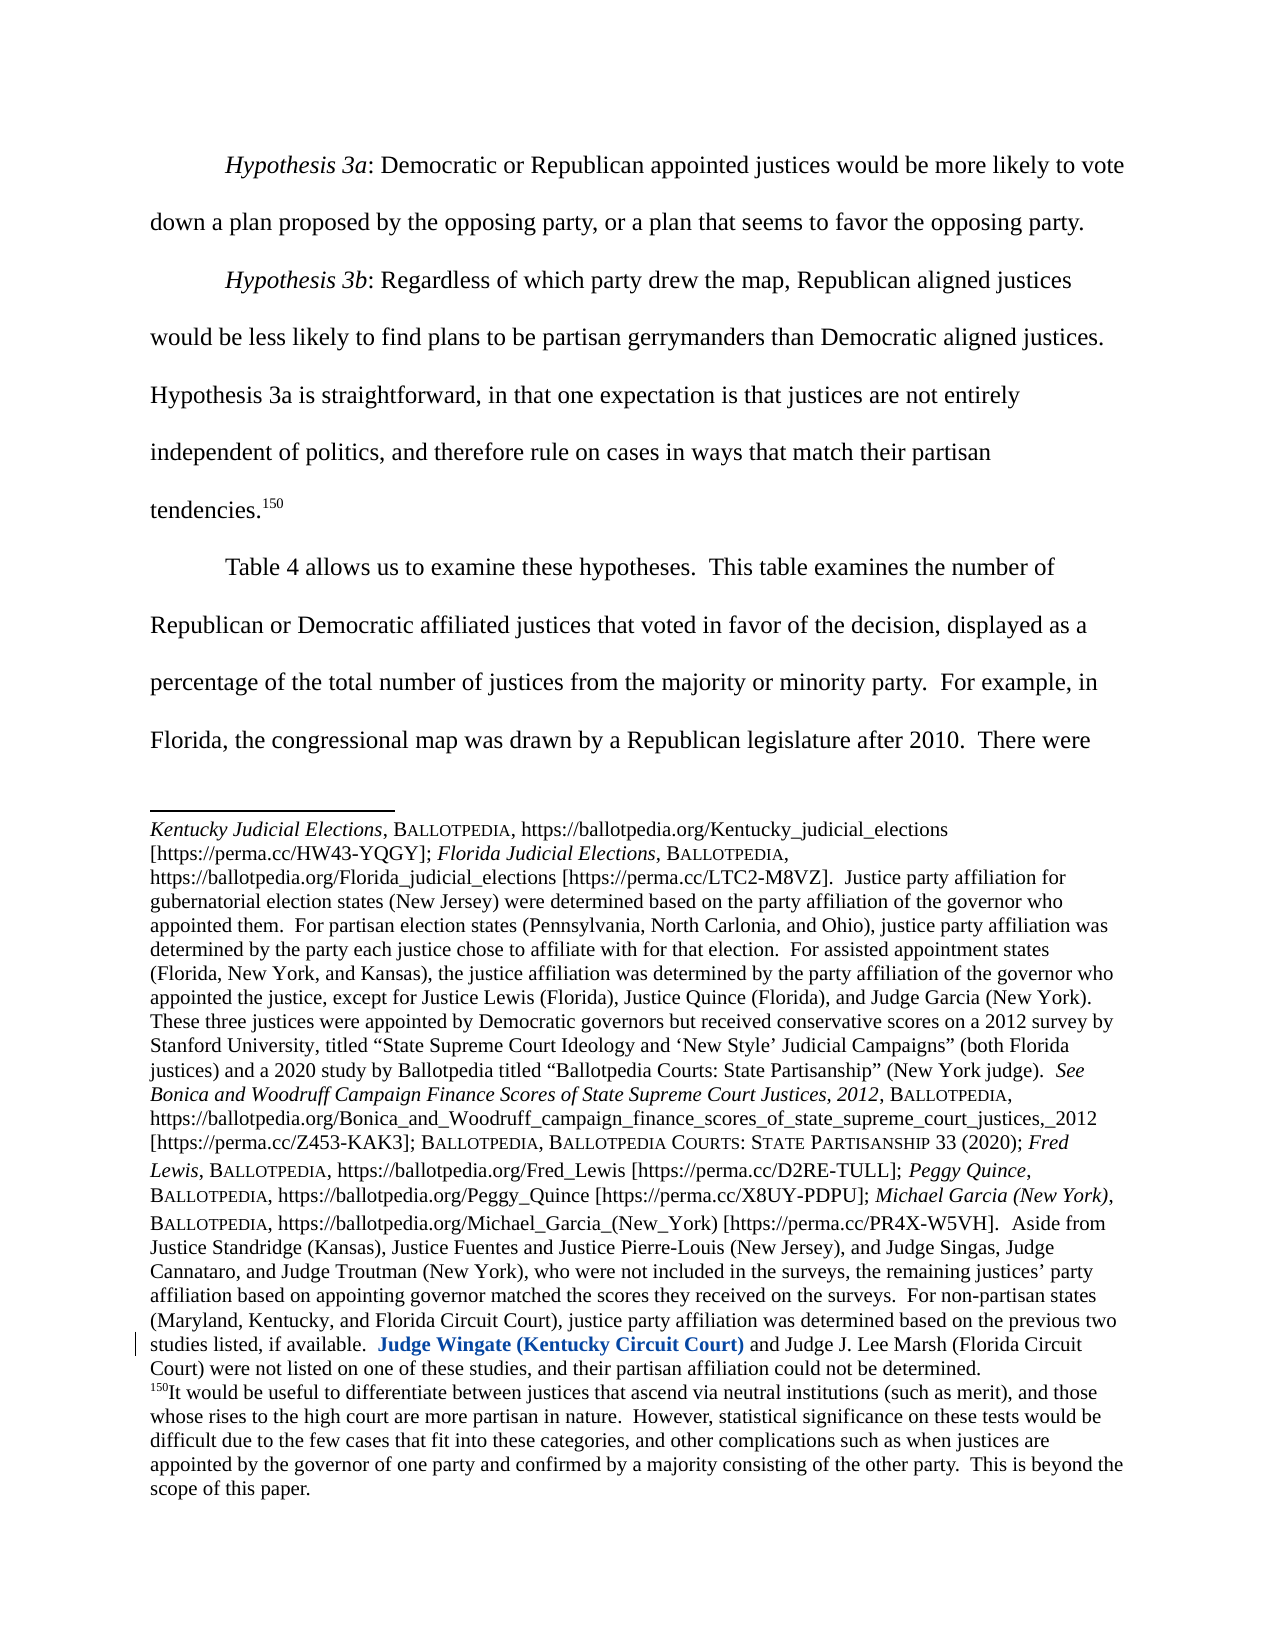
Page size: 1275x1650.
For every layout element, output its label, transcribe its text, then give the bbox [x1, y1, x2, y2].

text Hypothesis 3a is straightforward, in that one expectation is that justices are not entirely independent of politics, and therefore rule on cases in ways that match their partisan tendencies. [150, 380, 1125, 524]
text Hypothesis 3b: Regardless of which party drew the map, Republican aligned justices would be less likely to find plans to be partisan gerrymanders than Democratic aligned justices. [150, 265, 1125, 351]
text Hypothesis 3a: Democratic or Republican appointed justices would be more likely to vote down a plan proposed by the opposing party, or a plan that seems to favor the opposing party. [150, 150, 1125, 236]
text Table 4 allows us to examine these hypotheses. This table examines the number of Republican or Democratic affiliated justices that voted in favor of the decision, displayed as a percentage of the total number of justices from the majority or minority party. For example, in Florida, the congressional map was drawn by a Republican legislature after 2010. There were six Republican justices who voted in League of Women Voters of Florida. Four of those six justices voted that the plan was unconstitutional and two rejected the claim of partisan gerrymandering, leading to 66.6% majority party agreement with the decision. [150, 552, 1125, 754]
